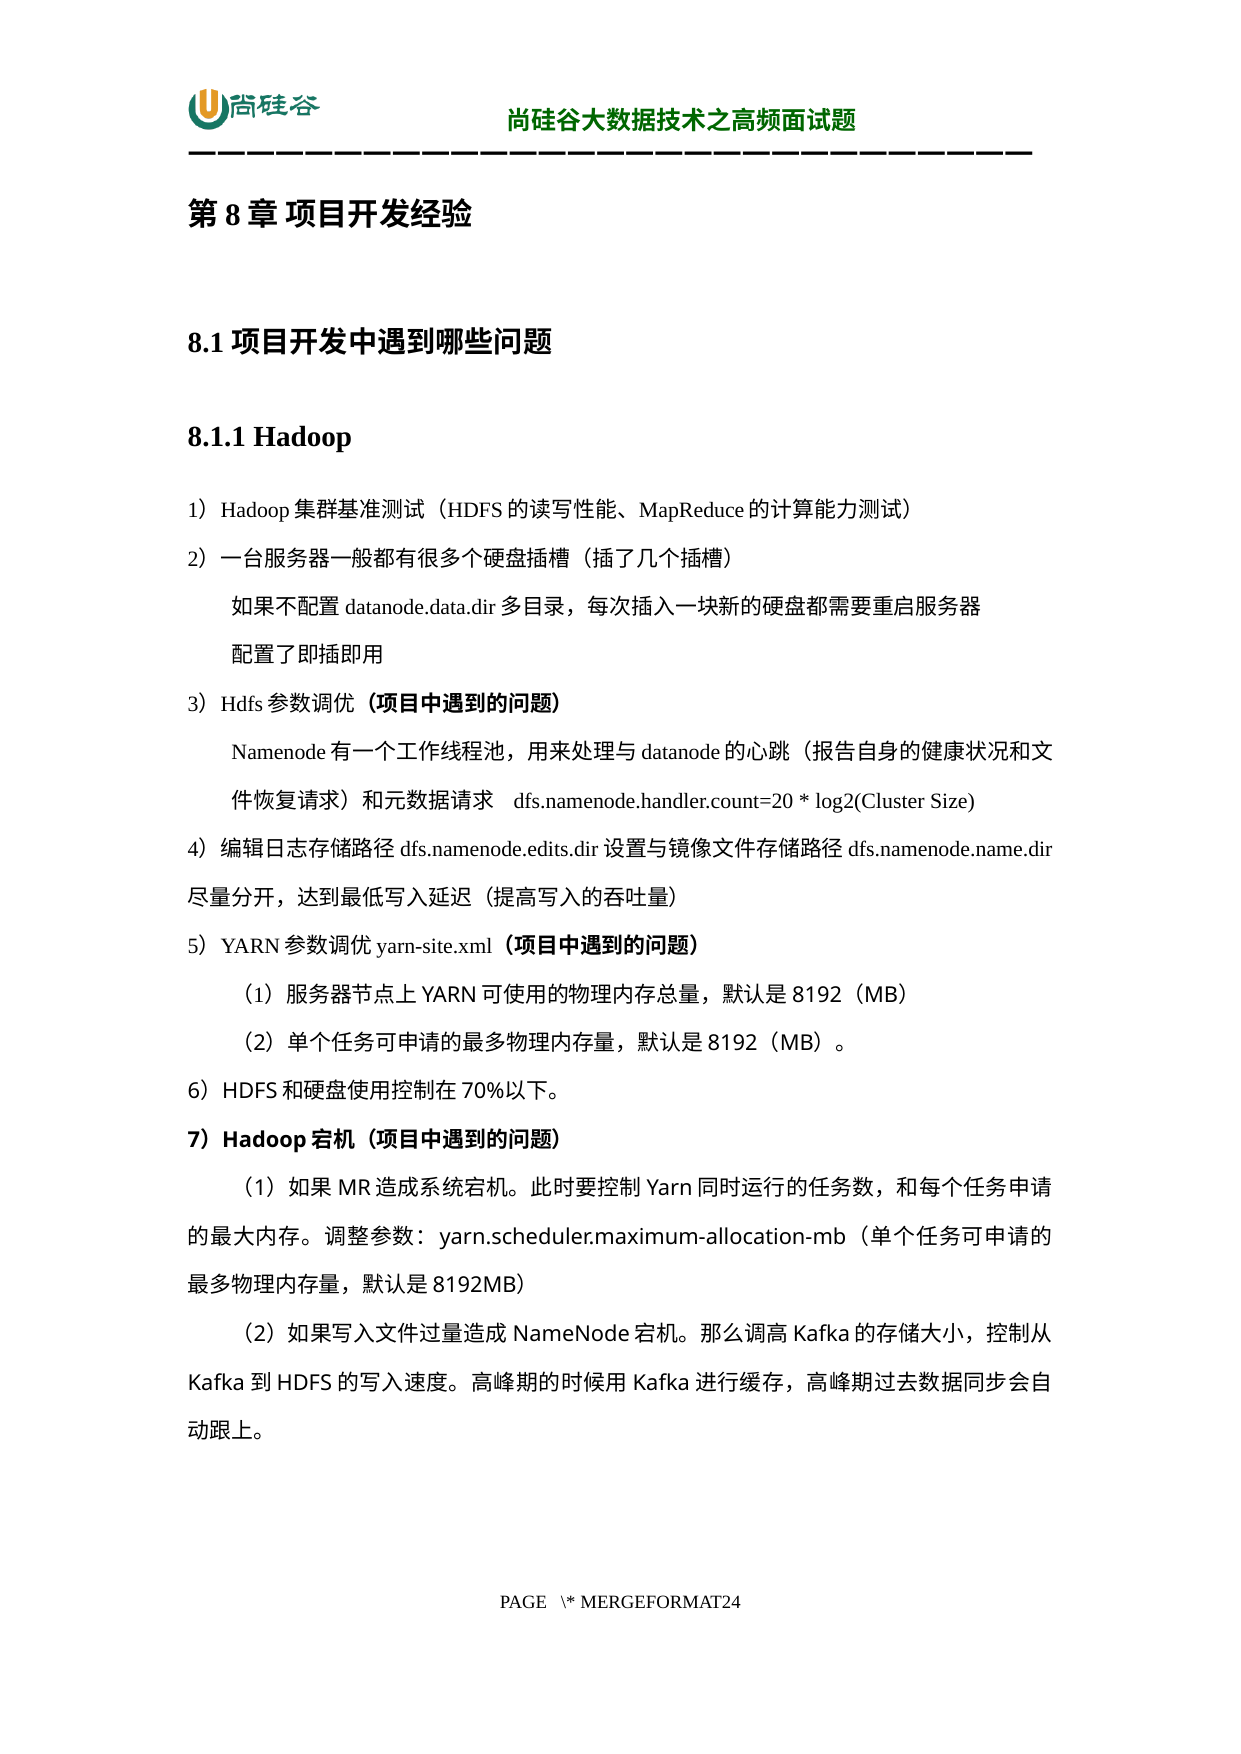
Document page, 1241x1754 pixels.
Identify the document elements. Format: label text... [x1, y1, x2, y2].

text 6）HDFS和硬盘使用控制在70%以下。 [187, 1073, 1053, 1105]
list Namenode有一个工作线程池，用来处理与datanode的心跳（报告自身的健康状况和文件恢复请求）和元数据请求 dfs.namenode.handler.count=20 * log2(Cluster Size) [231, 734, 1053, 815]
text 2）一台服务器一般都有很多个硬盘插槽（插了几个插槽） [187, 540, 1053, 573]
text 5）YARN参数调优yarn-site.xml（项目中遇到的问题） [187, 928, 1053, 960]
text 配置了即插即用 [187, 637, 1053, 669]
subtitle 8.1.1 Hadoop [187, 403, 1053, 468]
subtitle 第8章 项目开发经验 [187, 179, 1053, 244]
subtitle 8.1 项目开发中遇到哪些问题 [187, 308, 1053, 373]
text 1）Hadoop集群基准测试（HDFS的读写性能、MapReduce的计算能力测试） [187, 492, 1053, 524]
text （1）服务器节点上YARN可使用的物理内存总量，默认是8192（MB） [187, 976, 1053, 1009]
text 3）Hdfs参数调优（项目中遇到的问题） [187, 685, 1053, 718]
text 7）Hadoop宕机（项目中遇到的问题） [187, 1121, 1053, 1154]
text 如果不配置datanode.data.dir多目录，每次插入一块新的硬盘都需要重启服务器 [187, 589, 1053, 621]
text （2）单个任务可申请的最多物理内存量，默认是8192（MB）。 [187, 1024, 1053, 1057]
text （2）如果写入文件过量造成NameNode宕机。那么调高Kafka的存储大小，控制从Kafka到HDFS的写入速度。高峰期的时候用Kafka进行缓存，高峰期过去数据同步会自动跟上。 [187, 1315, 1053, 1445]
text （1）如果MR造成系统宕机。此时要控制Yarn同时运行的任务数，和每个任务申请的最大内存。调整参数：yarn.scheduler.maximum-allocation-mb（单个任务可申请的最多物理内存量，默认是8192MB） [187, 1169, 1053, 1299]
text 4）编辑日志存储路径dfs.namenode.edits.dir设置与镜像文件存储路径dfs.namenode.name.dir尽量分开，达到最低写入延迟（提高写入的吞吐量） [187, 831, 1053, 912]
